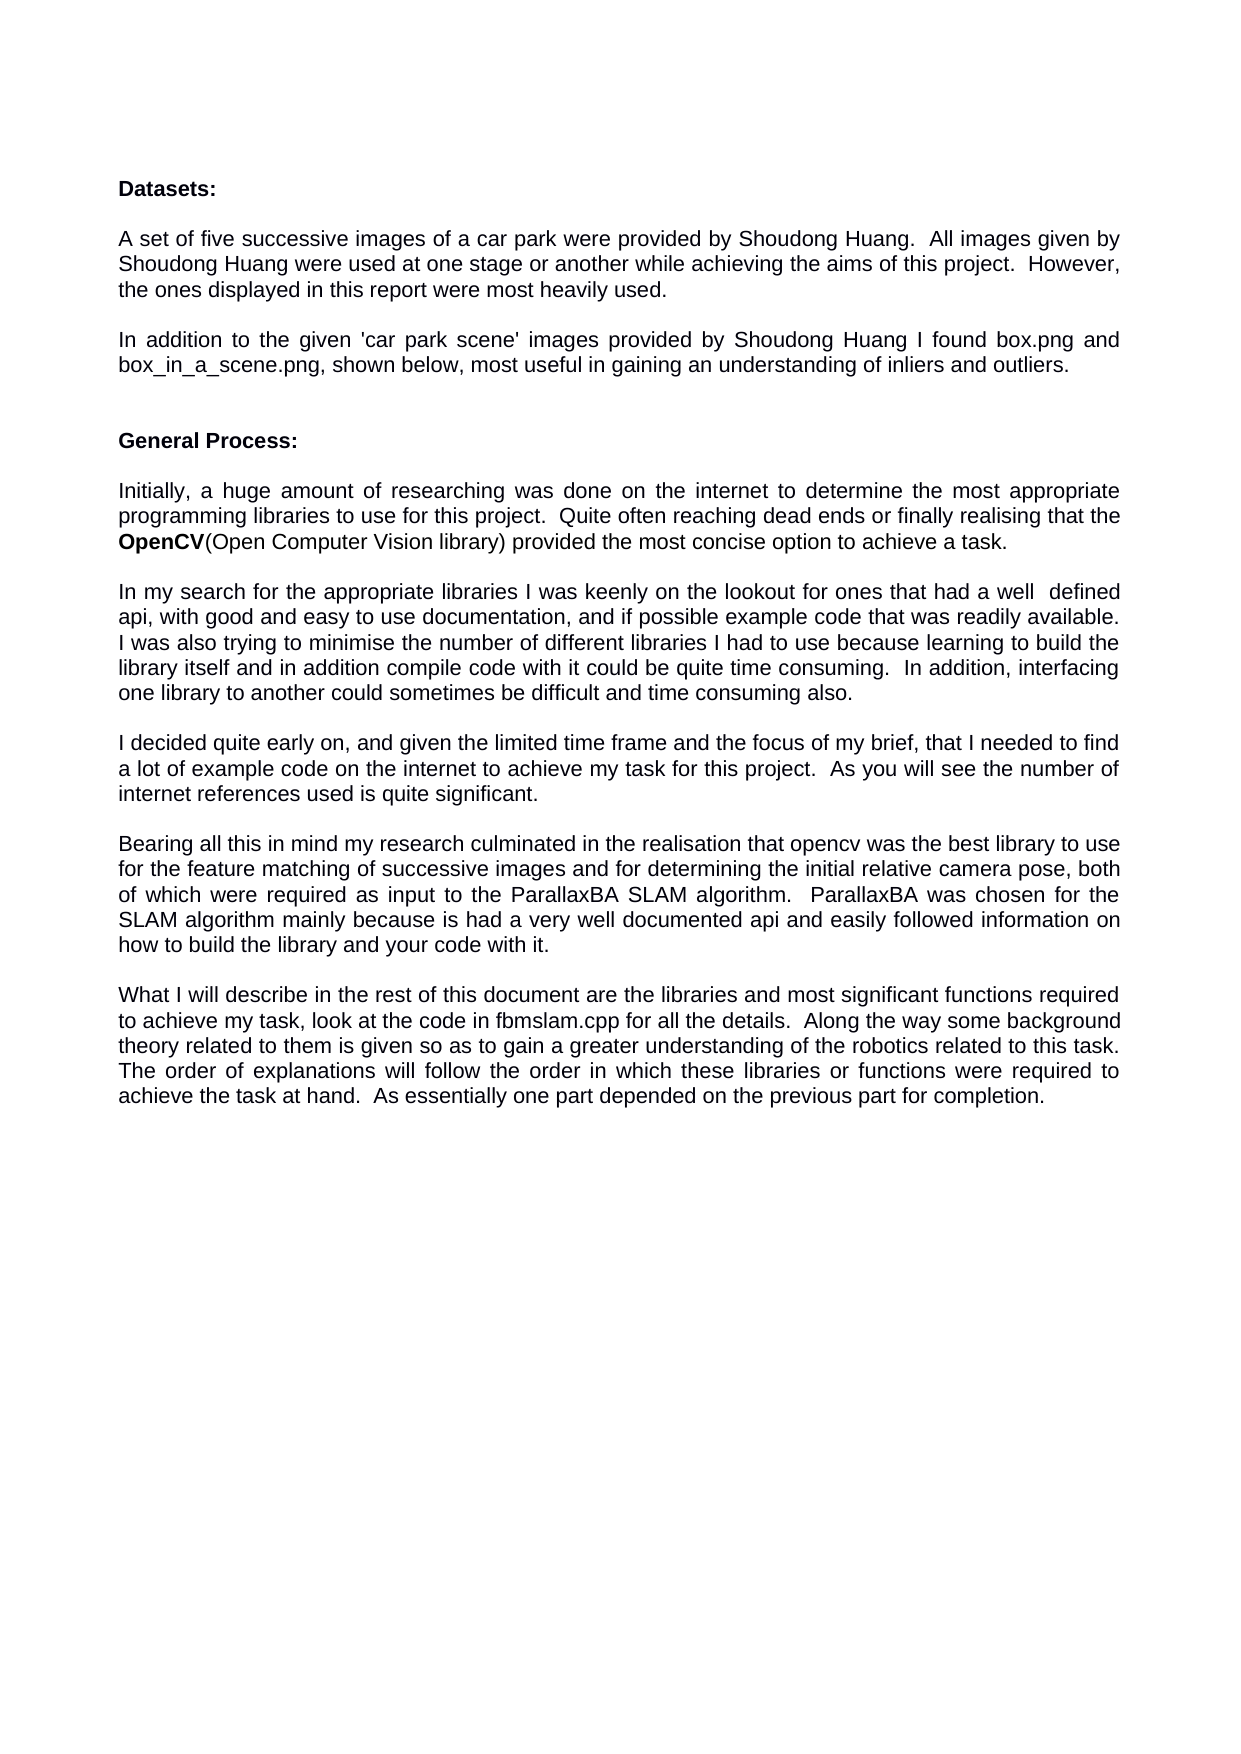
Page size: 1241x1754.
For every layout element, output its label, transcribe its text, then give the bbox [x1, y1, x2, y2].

text Initially, a huge amount of researching was done on the internet to determine the most appropriate programming libraries to use for this project. Quite often reaching dead ends or finally realising that the OpenCV(Open Computer Vision library) provided the most concise option to achieve a task. [118, 478, 1122, 554]
text General Process: [118, 428, 1122, 453]
text I decided quite early on, and given the limited time frame and the focus of my brief, that I needed to find a lot of example code on the internet to achieve my task for this project. As you will see the number of internet references used is quite significant. [118, 730, 1122, 806]
text Datasets: [118, 176, 1122, 201]
text A set of five successive images of a car park were provided by Shoudong Huang. All images given by Shoudong Huang were used at one stage or another while achieving the aims of this project. However, the ones displayed in this report were most heavily used. [118, 226, 1122, 302]
text What I will describe in the rest of this document are the libraries and most significant functions required to achieve my task, look at the code in fbmslam.cpp for all the details. Along the way some background theory related to them is given so as to gain a greater understanding of the robotics related to this task. The order of explanations will follow the order in which these libraries or functions were required to achieve the task at hand. As essentially one part depended on the previous part for completion. [118, 982, 1122, 1108]
text Bearing all this in mind my research culminated in the realisation that opencv was the best library to use for the feature matching of successive images and for determining the initial relative camera pose, both of which were required as input to the ParallaxBA SLAM algorithm. ParallaxBA was chosen for the SLAM algorithm mainly because is had a very well documented api and easily followed information on how to build the library and your code with it. [118, 831, 1122, 957]
text In my search for the appropriate libraries I was keenly on the lookout for ones that had a well defined api, with good and easy to use documentation, and if possible example code that was readily available. I was also trying to minimise the number of different libraries I had to use because learning to build the library itself and in addition compile code with it could be quite time consuming. In addition, interfacing one library to another could sometimes be difficult and time consuming also. [118, 579, 1122, 705]
text In addition to the given 'car park scene' images provided by Shoudong Huang I found box.png and box_in_a_scene.png, shown below, most useful in gaining an understanding of inliers and outliers. [118, 327, 1122, 377]
